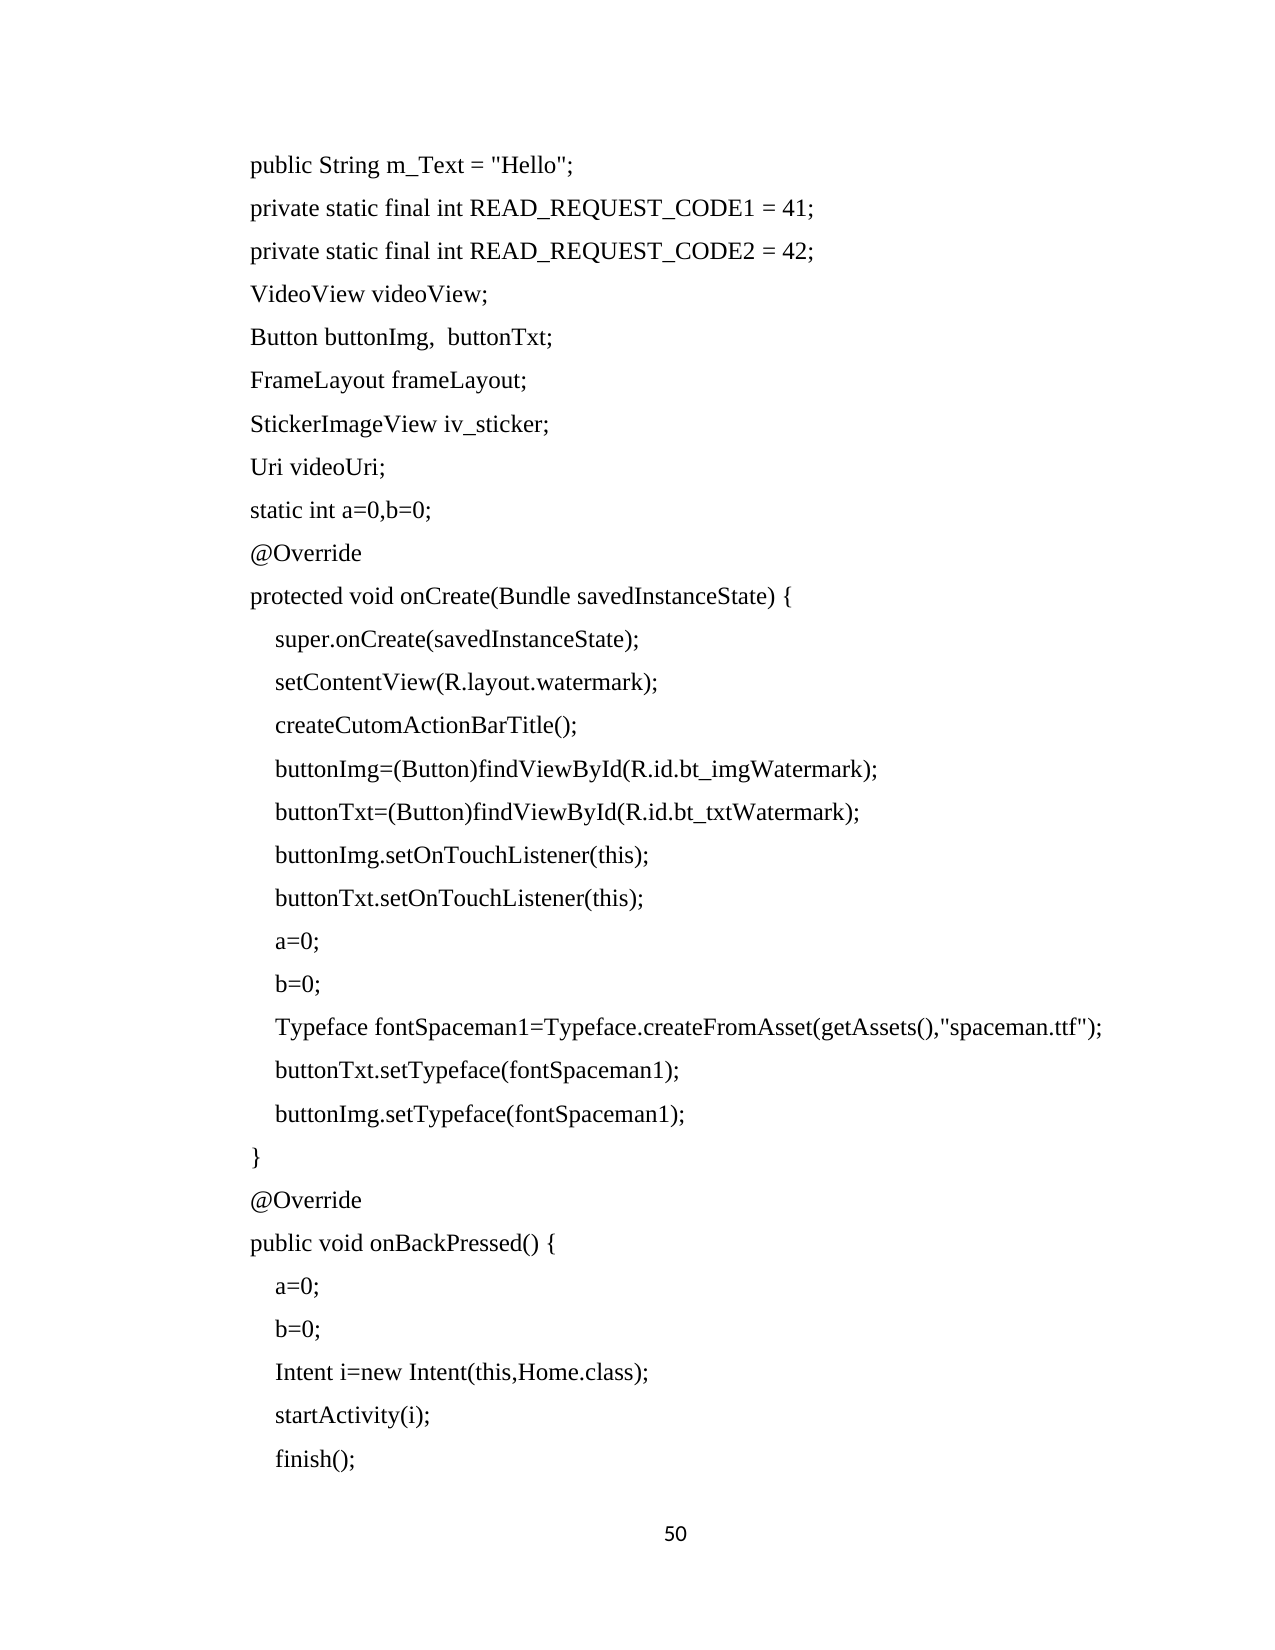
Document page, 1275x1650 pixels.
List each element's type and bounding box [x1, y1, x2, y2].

text [225, 150, 1125, 1472]
